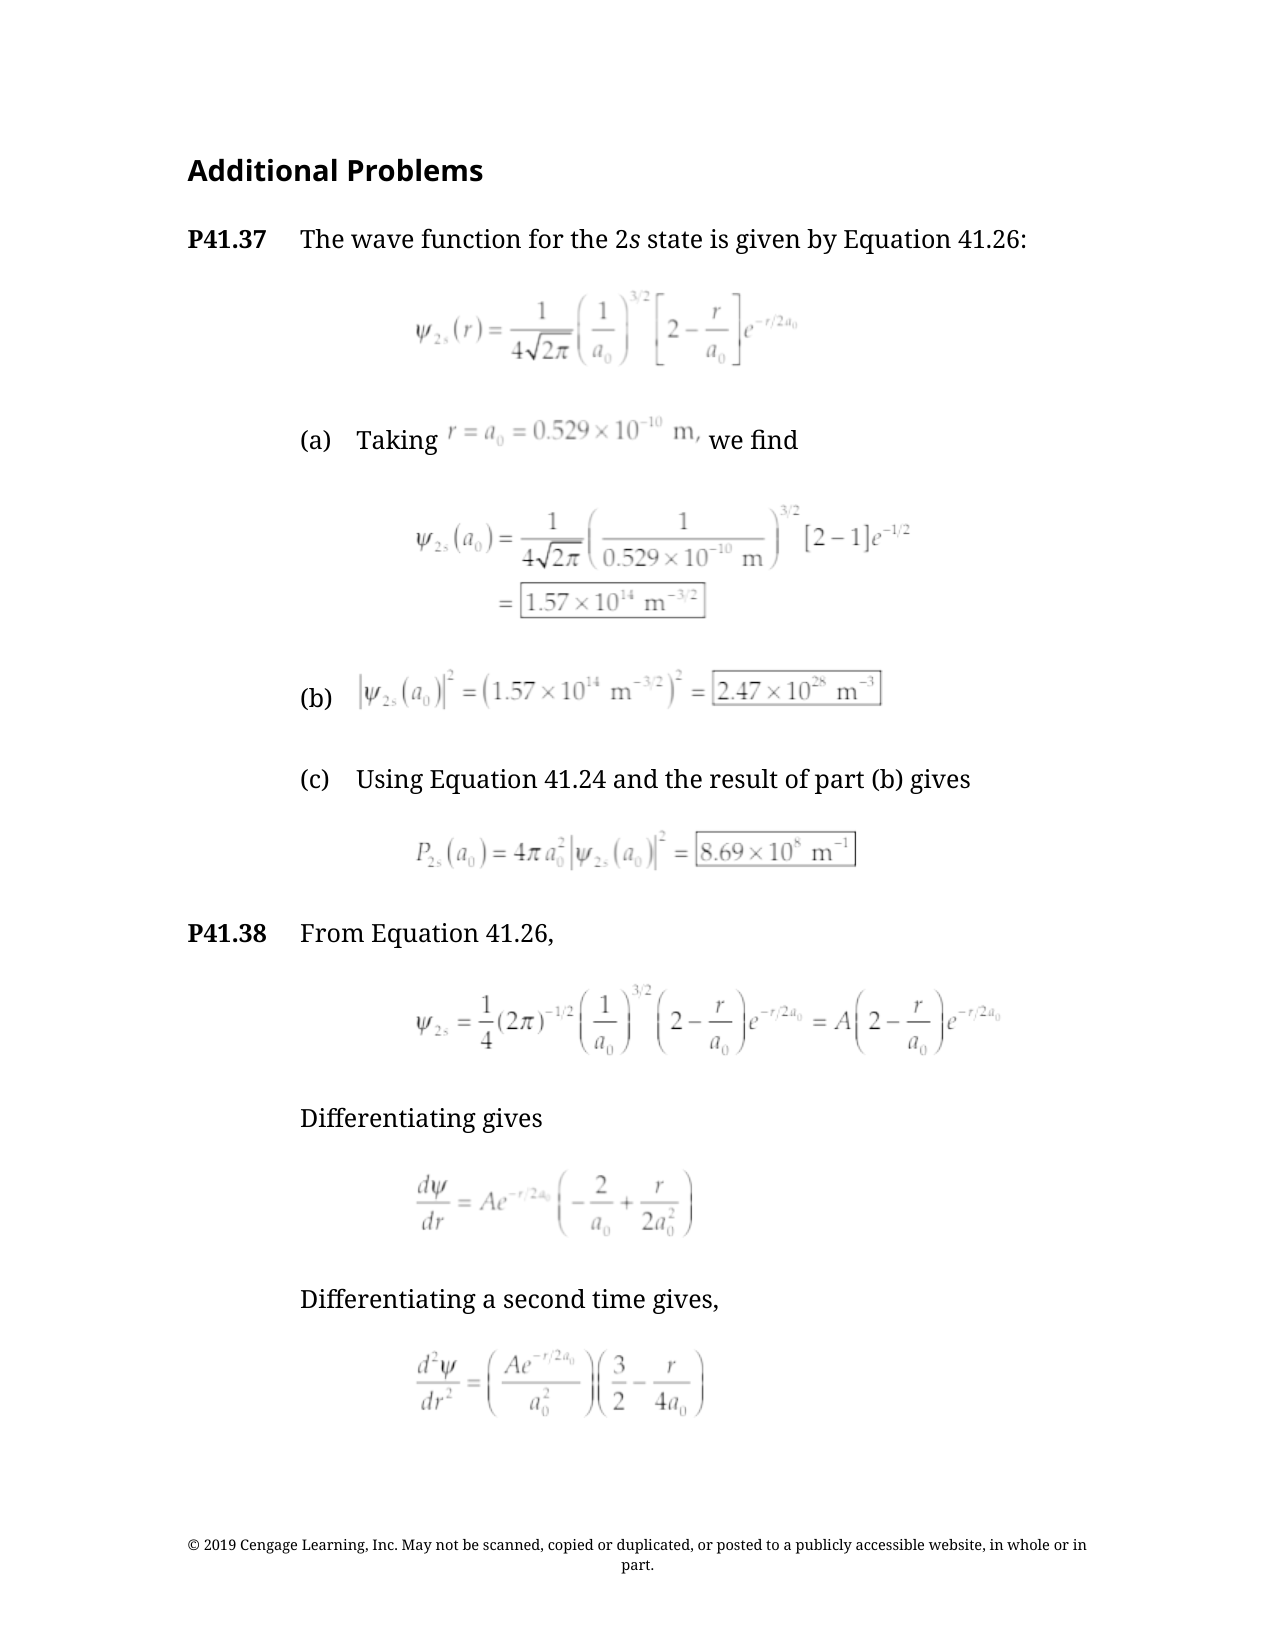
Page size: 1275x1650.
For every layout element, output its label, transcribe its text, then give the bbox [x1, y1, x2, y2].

text Additional Problems [187, 150, 1087, 190]
text Differentiating a second time gives, [187, 1281, 1087, 1316]
text P41.38 From Equation 41.26, [187, 916, 1087, 950]
text (a) Taking we find [187, 410, 1087, 469]
text P41.37 The wave function for the 2s state is given by Equation 41.26: [187, 222, 1087, 256]
text Differentiating gives [187, 1101, 1087, 1135]
text (c) Using Equation 41.24 and the result of part (b) gives [187, 762, 1087, 796]
text (b) [187, 664, 1087, 732]
